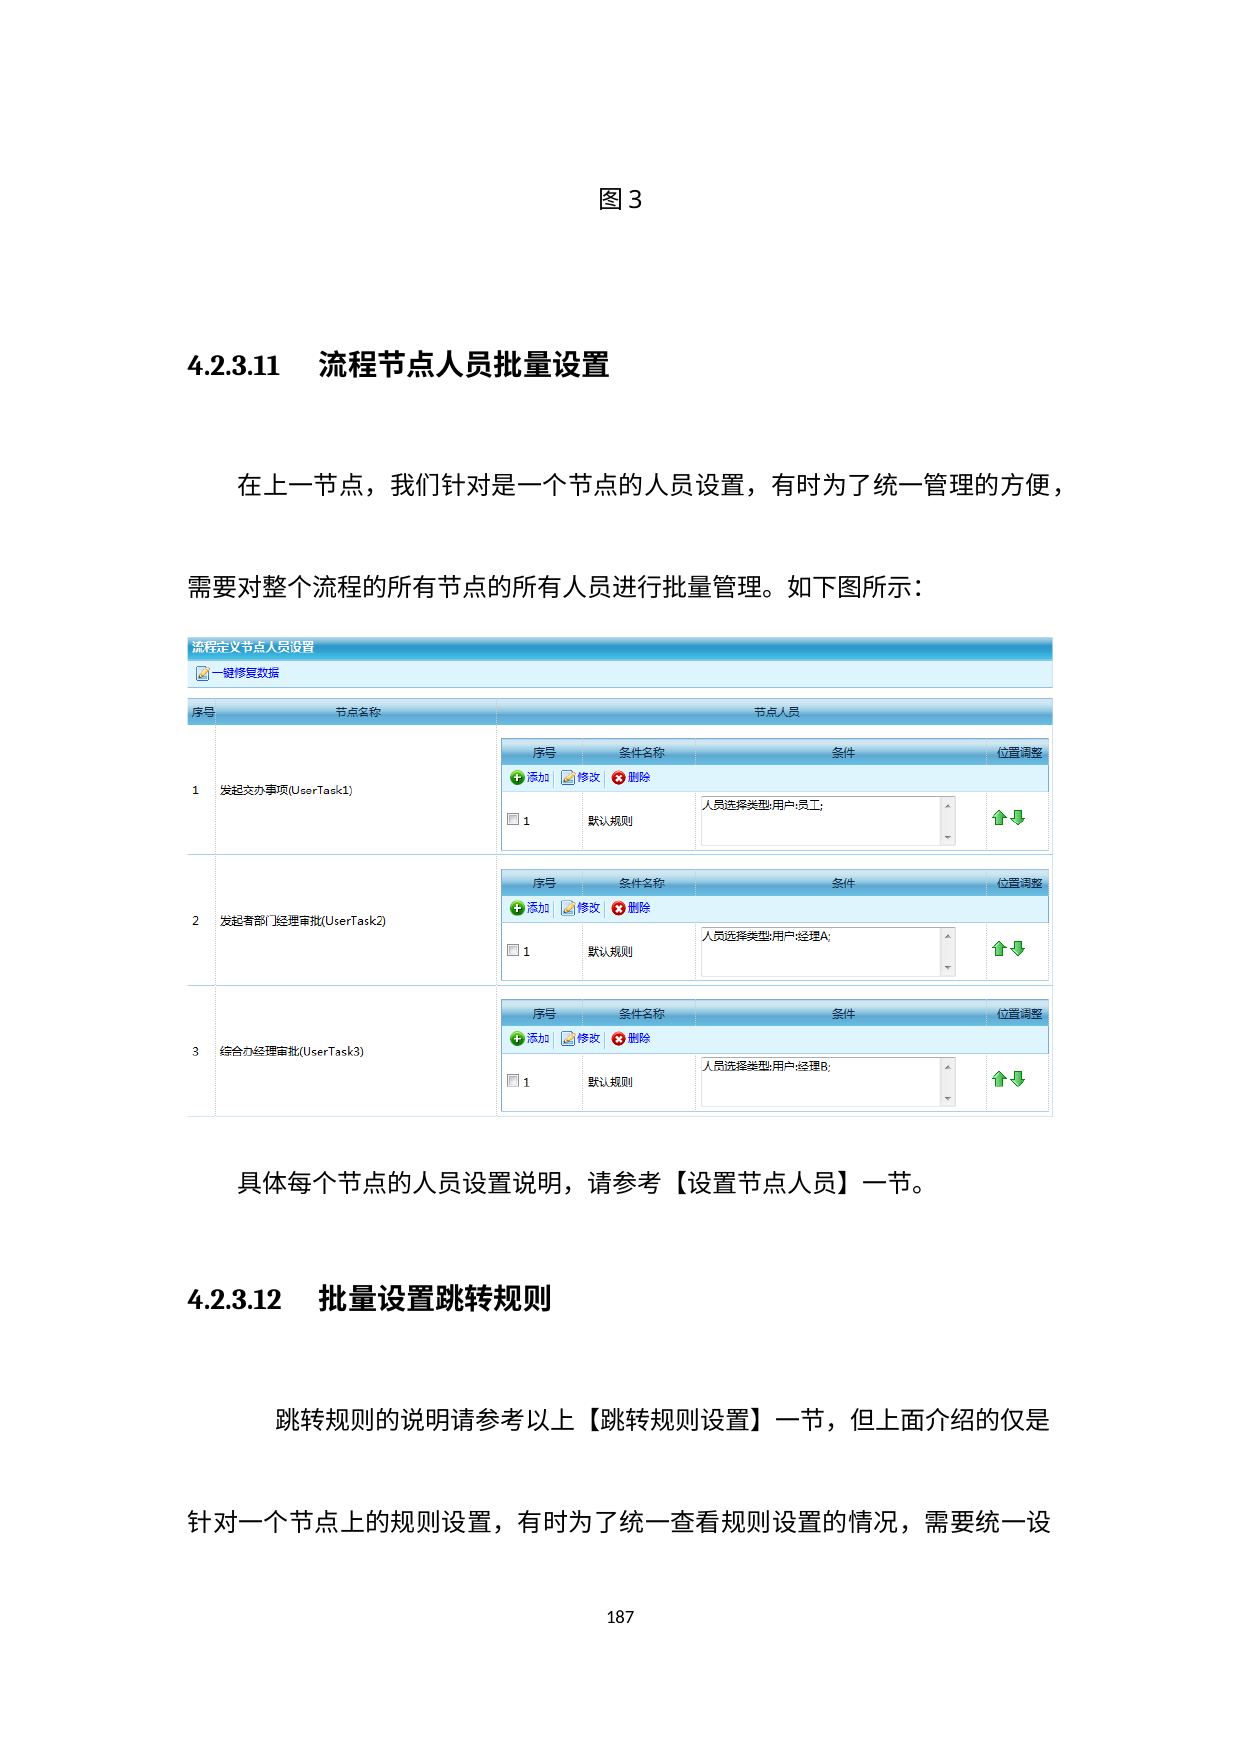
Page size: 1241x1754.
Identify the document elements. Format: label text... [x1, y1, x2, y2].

text 具体每个节点的人员设置说明，请参考【设置节点人员】一节。 [187, 1147, 1053, 1215]
picture [187, 637, 1053, 1117]
text 在上一节点，我们针对是一个节点的人员设置，有时为了统一管理的方便，需要对整个流程的所有节点的所有人员进行批量管理。如下图所示： [187, 450, 1053, 620]
subtitle 批量设置跳转规则 [187, 1262, 1053, 1330]
text 图3 [187, 164, 1053, 232]
subtitle 流程节点人员批量设置 [187, 328, 1053, 396]
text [187, 1384, 1053, 1554]
